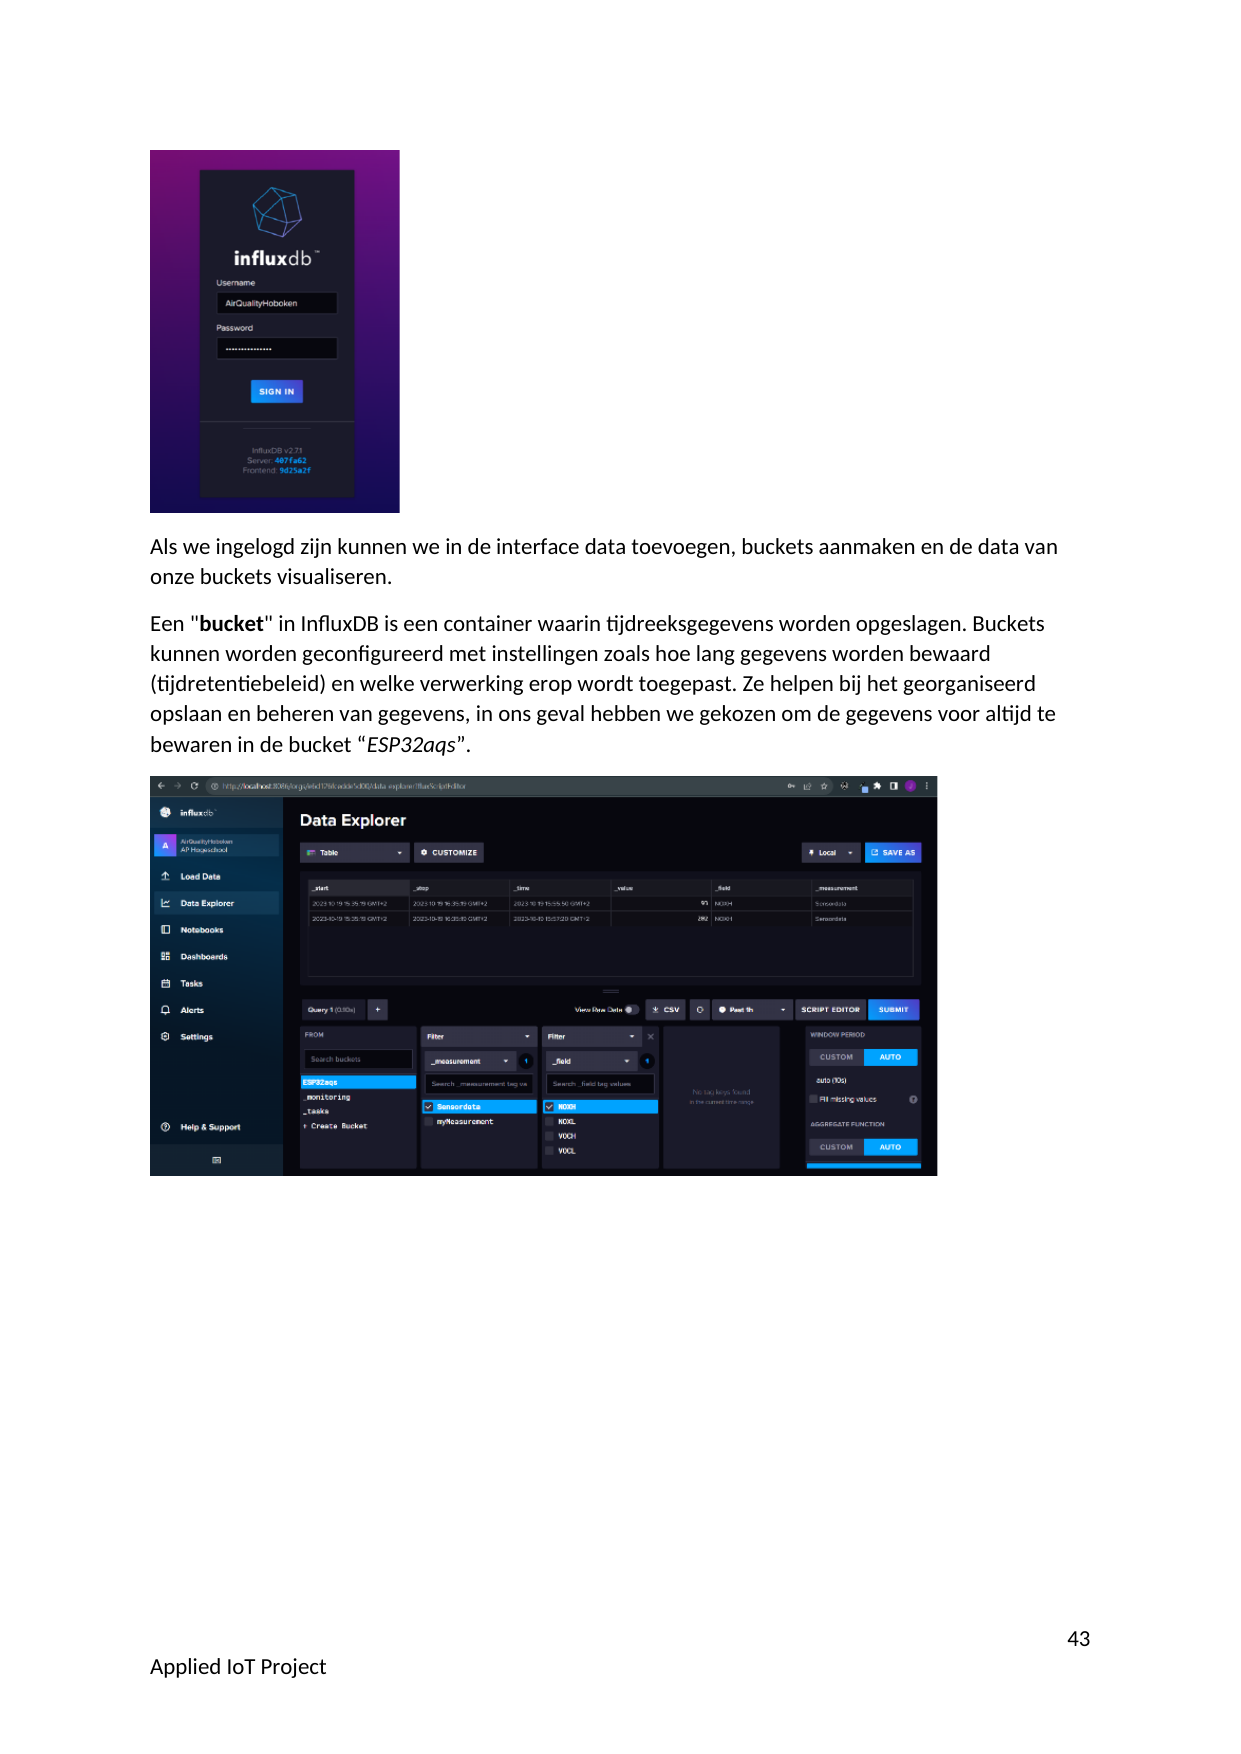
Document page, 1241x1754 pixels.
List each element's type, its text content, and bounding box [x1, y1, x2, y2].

text Als we ingelogd zijn kunnen we in de interface data toevoegen, buckets aanmaken en de data van onze buckets visualiseren. [150, 532, 1090, 590]
picture [150, 150, 400, 513]
picture [150, 776, 938, 1176]
text Een "bucket" in InfluxDB is een container waarin tijdreeksgegevens worden opgeslagen. Buckets kunnen worden geconfigureerd met instellingen zoals hoe lang gegevens worden bewaard (tijdretentiebeleid) en welke verwerking erop wordt toegepast. Ze helpen bij het georganiseerd opslaan en beheren van gegevens, in ons geval hebben we gekozen om de gegevens voor altijd te bewaren in de bucket “ESP32aqs”. [150, 609, 1090, 758]
